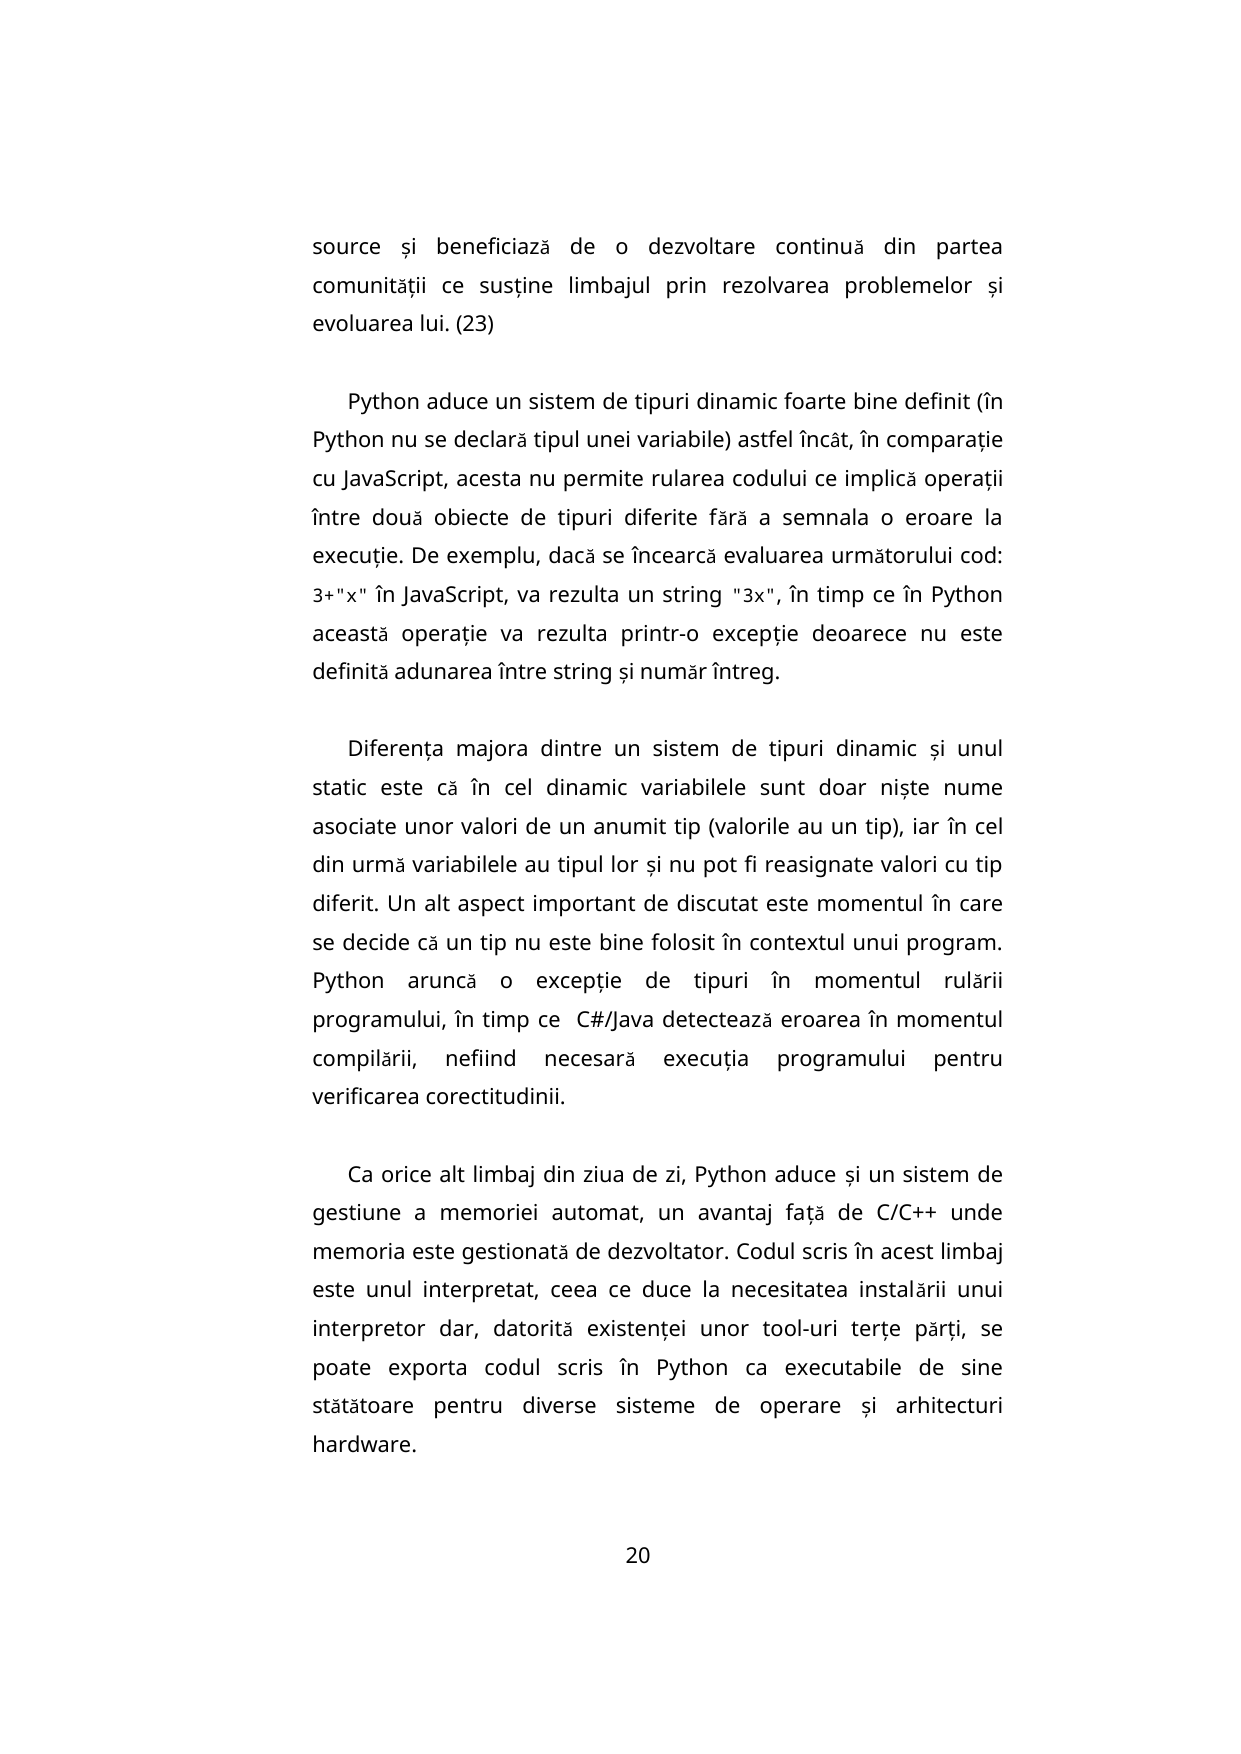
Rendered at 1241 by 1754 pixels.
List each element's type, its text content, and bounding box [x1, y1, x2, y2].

text Python aduce un sistem de tipuri dinamic foarte bine definit (în Python nu se declară tipul unei variabile) astfel încât, în comparație cu JavaScript, acesta nu permite rularea codului ce implică operații între două obiecte de tipuri diferite fără a semnala o eroare la execuție. De exemplu, dacă se încearcă evaluarea următorului cod: 3+"x" în JavaScript, va rezulta un string "3x", în timp ce în Python această operație va rezulta printr-o excepție deoarece nu este definită adunarea între string și număr întreg. [312, 386, 1003, 686]
text Ca orice alt limbaj din ziua de zi, Python aduce și un sistem de gestiune a memoriei automat, un avantaj față de C/C++ unde memoria este gestionată de dezvoltator. Codul scris în acest limbaj este unul interpretat, ceea ce duce la necesitatea instalării unui interpretor dar, datorită existenței unor tool-uri terțe părți, se poate exporta codul scris în Python ca executabile de sine stătătoare pentru diverse sisteme de operare și arhitecturi hardware. [312, 1158, 1003, 1459]
text Diferența majora dintre un sistem de tipuri dinamic și unul static este că în cel dinamic variabilele sunt doar niște nume asociate unor valori de un anumit tip (valorile au un tip), iar în cel din urmă variabilele au tipul lor și nu pot fi reasignate valori cu tip diferit. Un alt aspect important de discutat este momentul în care se decide că un tip nu este bine folosit în contextul unui program. Python aruncă o excepție de tipuri în momentul rulării programului, în timp ce C#/Java detectează eroarea în momentul compilării, nefiind necesară execuția programului pentru verificarea corectitudinii. [312, 733, 1003, 1111]
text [312, 231, 1003, 338]
